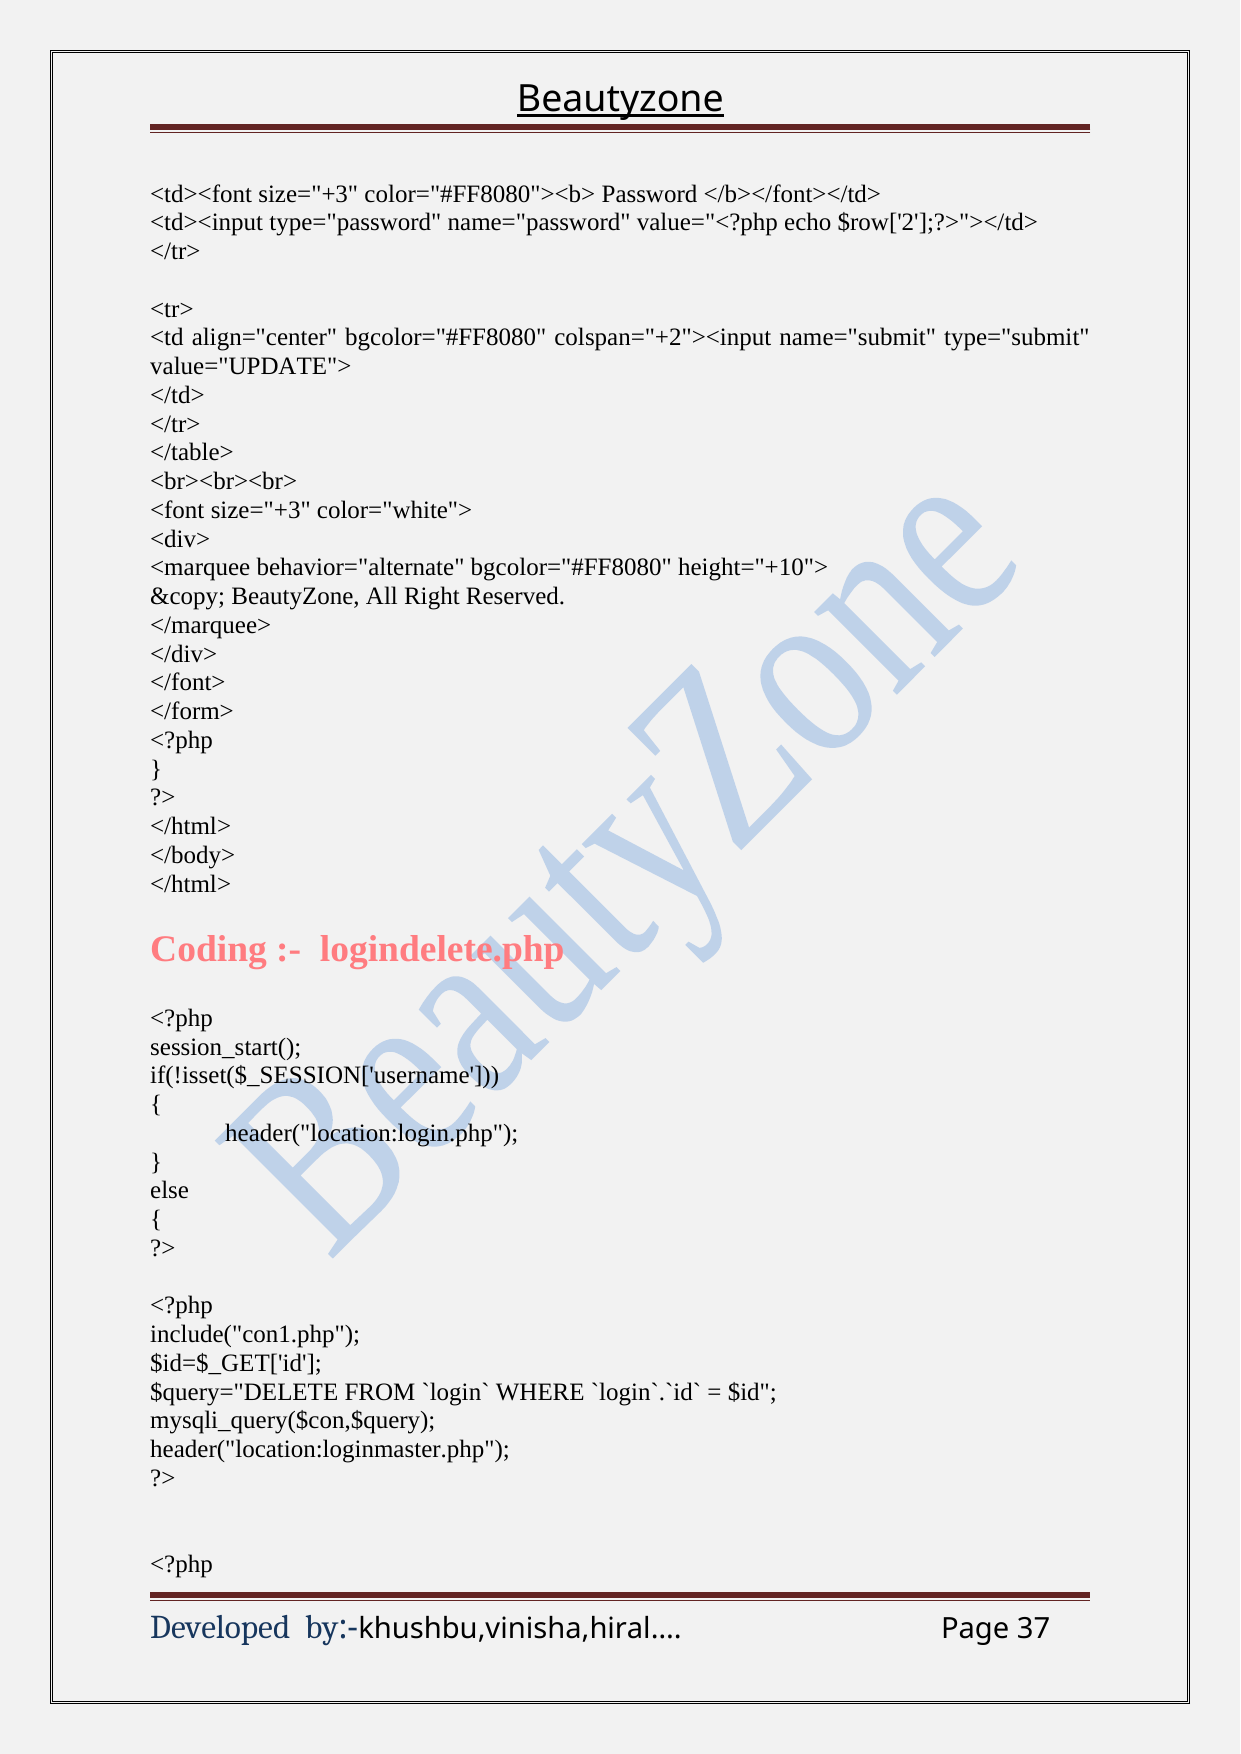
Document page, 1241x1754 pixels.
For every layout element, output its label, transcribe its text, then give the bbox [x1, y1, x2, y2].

text if(!isset($_SESSION['username'])) [150, 1060, 1090, 1089]
text </marquee> [150, 610, 1090, 639]
text <td><input type="password" name="password" value="<?php echo $row['2'];?>"></td> [150, 207, 1090, 236]
text } [150, 754, 1090, 782]
text <br><br><br> [150, 466, 1090, 495]
text } [150, 1147, 1090, 1175]
text </form> [150, 696, 1090, 725]
text <font size="+3" color="white"> [150, 495, 1090, 524]
text </table> [150, 437, 1090, 466]
text $query="DELETE FROM `login` WHERE `login`.`id` = $id"; [150, 1377, 1090, 1405]
text include("con1.php"); [150, 1319, 1090, 1348]
text ?> [150, 1233, 1090, 1262]
text { [150, 1204, 1090, 1233]
text </html> [150, 869, 1090, 897]
text </div> [150, 639, 1090, 667]
text else [150, 1175, 1090, 1204]
text $id=$_GET['id']; [150, 1348, 1090, 1377]
text <td align="center" bgcolor="#FF8080" colspan="+2"><input name="submit" type="submit" value="UPDATE"> [150, 322, 1090, 380]
text { [150, 1089, 1090, 1118]
text </html> [150, 811, 1090, 840]
text header("location:login.php"); [150, 1118, 1090, 1147]
text Coding :- logindelete.php [150, 926, 1090, 969]
text <?php [150, 1003, 1090, 1032]
text &copy; BeautyZone, All Right Reserved. [150, 581, 1090, 610]
text ?> [150, 1463, 1090, 1492]
text </body> [150, 840, 1090, 869]
text <tr> [150, 294, 1090, 322]
text header("location:loginmaster.php"); [150, 1434, 1090, 1463]
text ?> [150, 782, 1090, 811]
text <marquee behavior="alternate" bgcolor="#FF8080" height="+10"> [150, 552, 1090, 581]
text <?php [150, 1549, 1090, 1578]
text <?php [150, 725, 1090, 754]
text <div> [150, 524, 1090, 552]
text mysqli_query($con,$query); [150, 1405, 1090, 1434]
text </font> [150, 667, 1090, 696]
text </tr> [150, 409, 1090, 437]
text <td><font size="+3" color="#FF8080"><b> Password </b></font></td> [150, 179, 1090, 207]
text </td> [150, 380, 1090, 409]
text </tr> [150, 236, 1090, 265]
text session_start(); [150, 1032, 1090, 1060]
text <?php [150, 1290, 1090, 1319]
